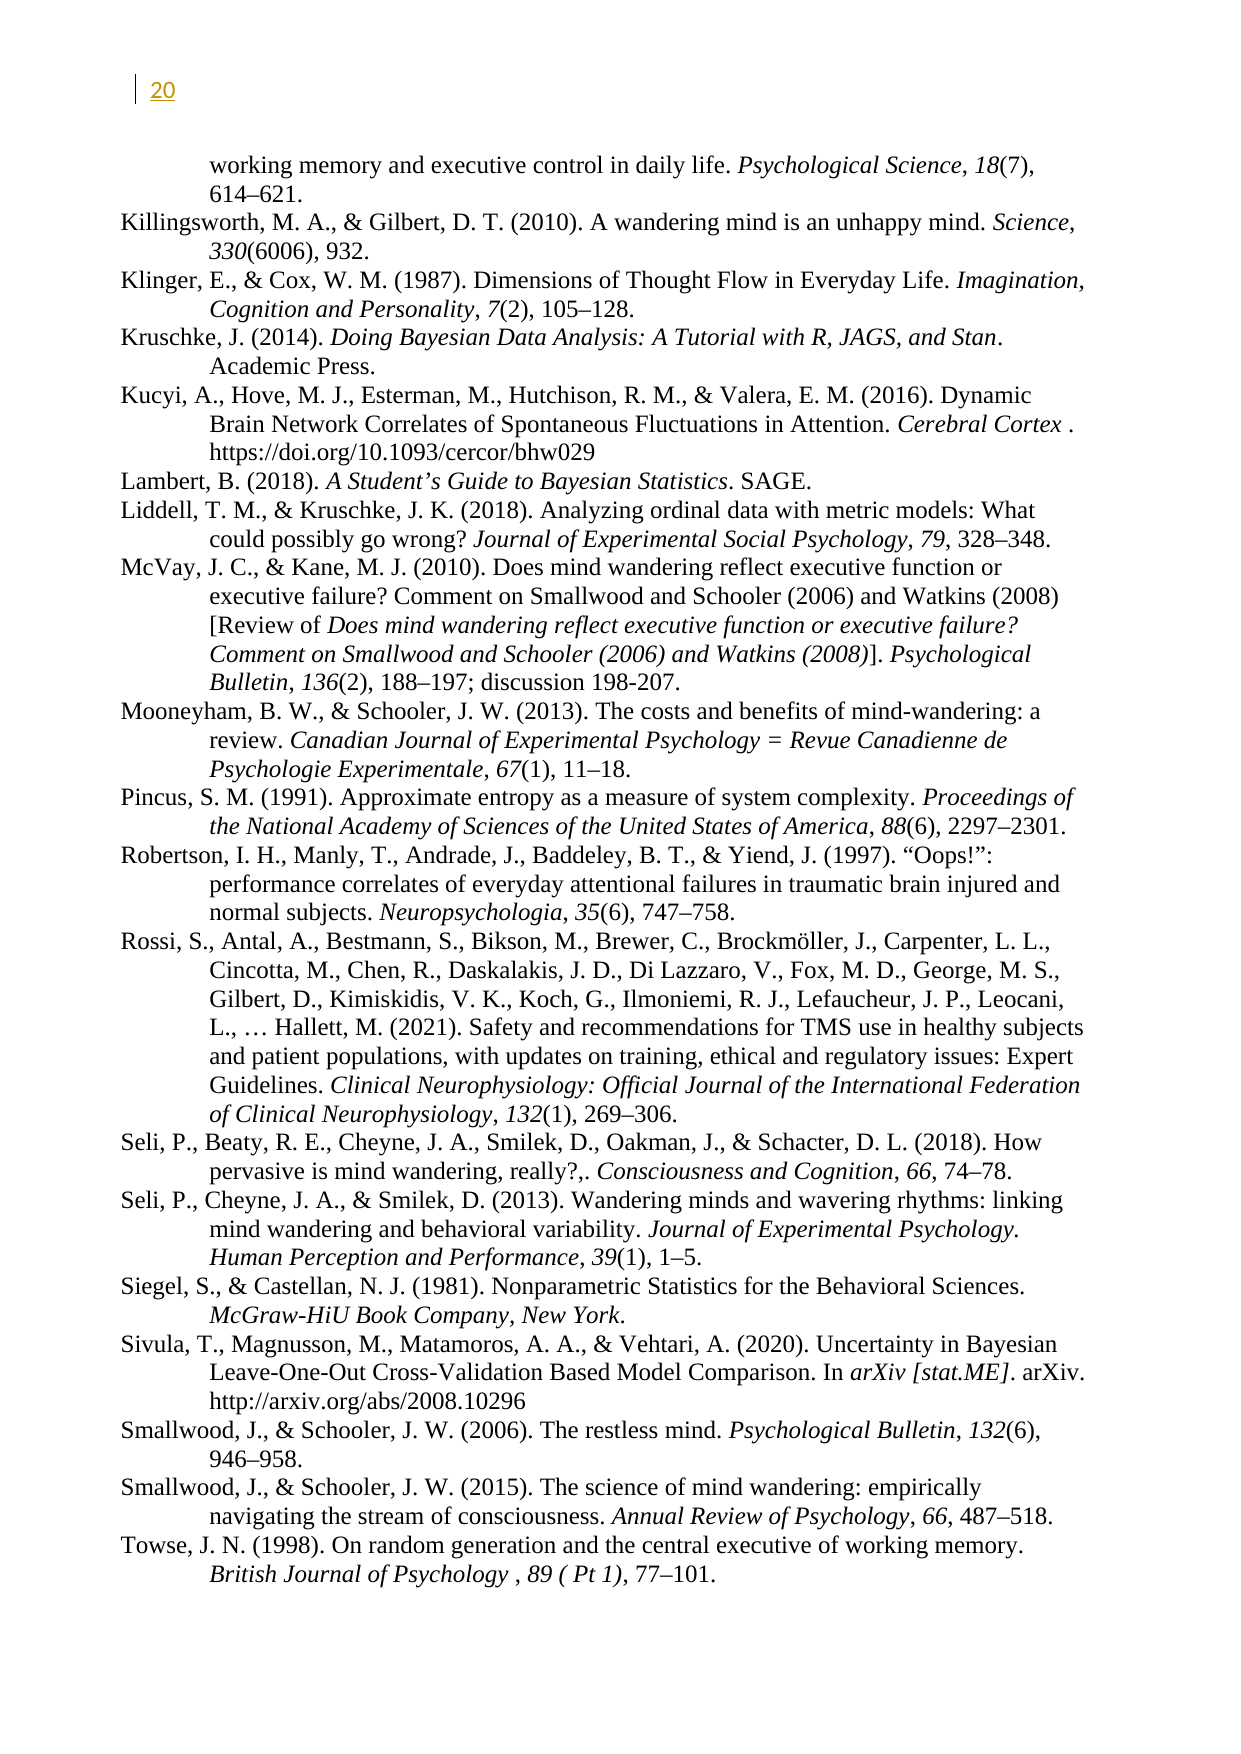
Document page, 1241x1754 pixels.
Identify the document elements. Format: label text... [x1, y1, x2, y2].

list McVay, J. C., & Kane, M. J. (2010). Does mind wandering reflect executive function or executive failure? Comment on Smallwood and Schooler (2006) and Watkins (2008) [Review of Does mind wandering reflect executive function or executive failure? Comment on Smallwood and Schooler (2006) and Watkins (2008)]. Psychological Bulletin, 136(2), 188–197; discussion 198-207. [120, 552, 1090, 696]
list Kucyi, A., Hove, M. J., Esterman, M., Hutchison, R. M., & Valera, E. M. (2016). Dynamic Brain Network Correlates of Spontaneous Fluctuations in Attention. Cerebral Cortex . https://doi.org/10.1093/cercor/bhw029 [120, 380, 1090, 466]
list Rossi, S., Antal, A., Bestmann, S., Bikson, M., Brewer, C., Brockmöller, J., Carpenter, L. L., Cincotta, M., Chen, R., Daskalakis, J. D., Di Lazzaro, V., Fox, M. D., George, M. S., Gilbert, D., Kimiskidis, V. K., Koch, G., Ilmoniemi, R. J., Lefaucheur, J. P., Leocani, L., … Hallett, M. (2021). Safety and recommendations for TMS use in healthy subjects and patient populations, with updates on training, ethical and regulatory issues: Expert Guidelines. Clinical Neurophysiology: Official Journal of the International Federation of Clinical Neurophysiology, 132(1), 269–306. [120, 926, 1090, 1127]
list Pincus, S. M. (1991). Approximate entropy as a measure of system complexity. Proceedings of the National Academy of Sciences of the United States of America, 88(6), 2297–2301. [120, 782, 1090, 840]
list Kruschke, J. (2014). Doing Bayesian Data Analysis: A Tutorial with R, JAGS, and Stan. Academic Press. [120, 322, 1090, 380]
list Smallwood, J., & Schooler, J. W. (2015). The science of mind wandering: empirically navigating the stream of consciousness. Annual Review of Psychology, 66, 487–518. [120, 1472, 1090, 1530]
list Sivula, T., Magnusson, M., Matamoros, A. A., & Vehtari, A. (2020). Uncertainty in Bayesian Leave-One-Out Cross-Validation Based Model Comparison. In arXiv [stat.ME]. arXiv. http://arxiv.org/abs/2008.10296 [120, 1329, 1090, 1415]
list Klinger, E., & Cox, W. M. (1987). Dimensions of Thought Flow in Everyday Life. Imagination, Cognition and Personality, 7(2), 105–128. [120, 265, 1090, 322]
list Siegel, S., & Castellan, N. J. (1981). Nonparametric Statistics for the Behavioral Sciences. McGraw-HiU Book Company, New York. [120, 1271, 1090, 1329]
list Seli, P., Beaty, R. E., Cheyne, J. A., Smilek, D., Oakman, J., & Schacter, D. L. (2018). How pervasive is mind wandering, really?,. Consciousness and Cognition, 66, 74–78. [120, 1127, 1090, 1185]
list Towse, J. N. (1998). On random generation and the central executive of working memory. British Journal of Psychology , 89 ( Pt 1), 77–101. [120, 1530, 1090, 1587]
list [120, 150, 1090, 207]
list Liddell, T. M., & Kruschke, J. K. (2018). Analyzing ordinal data with metric models: What could possibly go wrong? Journal of Experimental Social Psychology, 79, 328–348. [120, 495, 1090, 552]
list Mooneyham, B. W., & Schooler, J. W. (2013). The costs and benefits of mind-wandering: a review. Canadian Journal of Experimental Psychology = Revue Canadienne de Psychologie Experimentale, 67(1), 11–18. [120, 696, 1090, 782]
list Smallwood, J., & Schooler, J. W. (2006). The restless mind. Psychological Bulletin, 132(6), 946–958. [120, 1415, 1090, 1472]
list Robertson, I. H., Manly, T., Andrade, J., Baddeley, B. T., & Yiend, J. (1997). “Oops!”: performance correlates of everyday attentional failures in traumatic brain injured and normal subjects. Neuropsychologia, 35(6), 747–758. [120, 840, 1090, 926]
list Lambert, B. (2018). A Student’s Guide to Bayesian Statistics. SAGE. [120, 466, 1090, 495]
list Killingsworth, M. A., & Gilbert, D. T. (2010). A wandering mind is an unhappy mind. Science, 330(6006), 932. [120, 207, 1090, 265]
list Seli, P., Cheyne, J. A., & Smilek, D. (2013). Wandering minds and wavering rhythms: linking mind wandering and behavioral variability. Journal of Experimental Psychology. Human Perception and Performance, 39(1), 1–5. [120, 1185, 1090, 1271]
